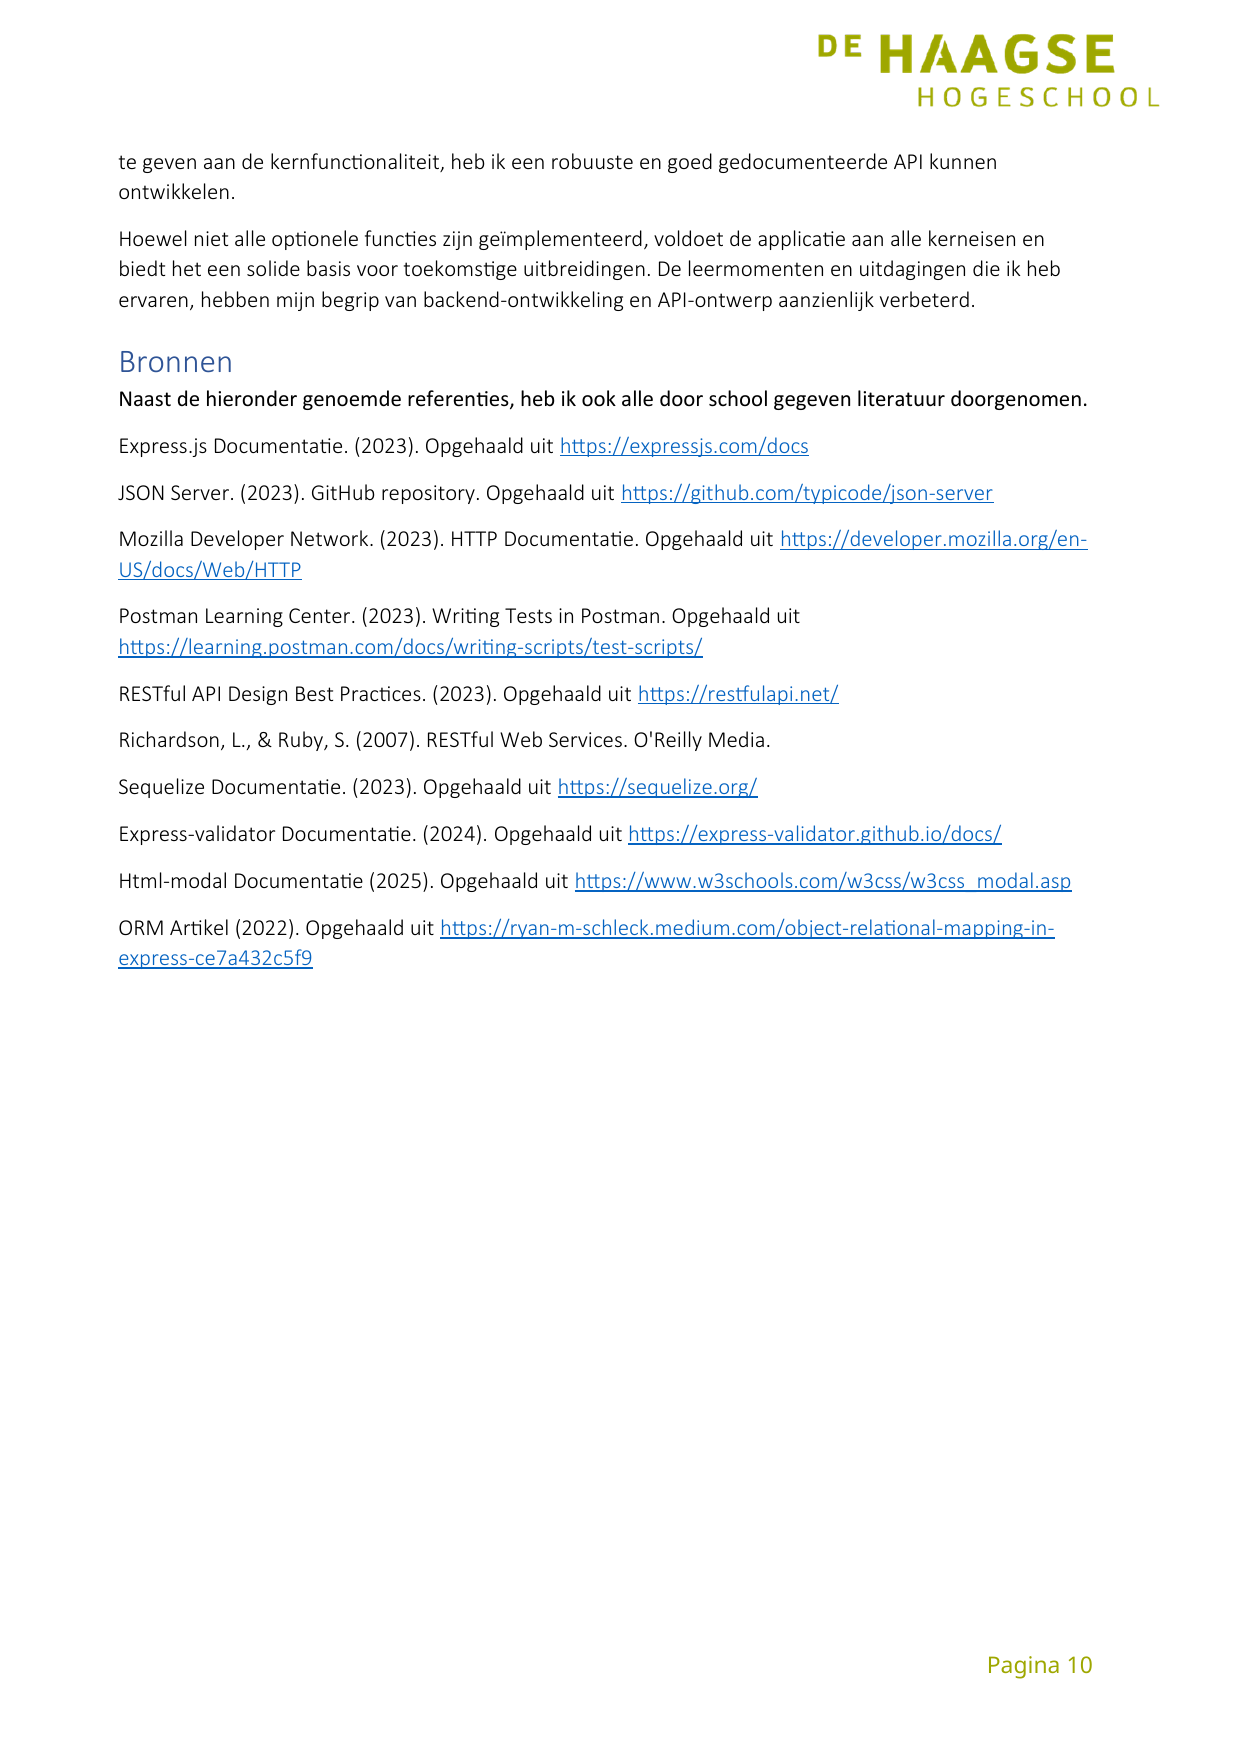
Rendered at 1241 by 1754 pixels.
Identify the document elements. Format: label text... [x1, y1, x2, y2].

text RESTful API Design Best Practices. (2023). Opgehaald uit https://restfulapi.net/ [118, 679, 1093, 707]
text Mozilla Developer Network. (2023). HTTP Documentatie. Opgehaald uit https://developer.mozilla.org/en-US/docs/Web/HTTP [118, 525, 1093, 583]
text Express-validator Documentatie. (2024). Opgehaald uit https://express-validator.github.io/docs/ [118, 820, 1093, 848]
text Postman Learning Center. (2023). Writing Tests in Postman. Opgehaald uit https://learning.postman.com/docs/writing-scripts/test-scripts/ [118, 602, 1093, 660]
picture [797, 13, 1180, 127]
text Richardson, L., & Ruby, S. (2007). RESTful Web Services. O'Reilly Media. [118, 726, 1093, 754]
text JSON Server. (2023). GitHub repository. Opgehaald uit https://github.com/typicode/json-server [118, 478, 1093, 506]
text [118, 148, 1093, 206]
text Html-modal Documentatie (2025). Opgehaald uit https://www.w3schools.com/w3css/w3css_modal.asp [118, 867, 1093, 894]
text Naast de hieronder genoemde referenties, heb ik ook alle door school gegeven literatuur doorgenomen. [118, 384, 1093, 412]
subtitle Bronnen [118, 340, 1093, 381]
text ORM Artikel (2022). Opgehaald uit https://ryan-m-schleck.medium.com/object-relational-mapping-in-express-ce7a432c5f9 [118, 913, 1093, 972]
text Express.js Documentatie. (2023). Opgehaald uit https://expressjs.com/docs [118, 431, 1093, 459]
text Hoewel niet alle optionele functies zijn geïmplementeerd, voldoet de applicatie aan alle kerneisen en biedt het een solide basis voor toekomstige uitbreidingen. De leermomenten en uitdagingen die ik heb ervaren, hebben mijn begrip van backend-ontwikkeling en API-ontwerp aanzienlijk verbeterd. [118, 225, 1093, 313]
text Sequelize Documentatie. (2023). Opgehaald uit https://sequelize.org/ [118, 773, 1093, 801]
